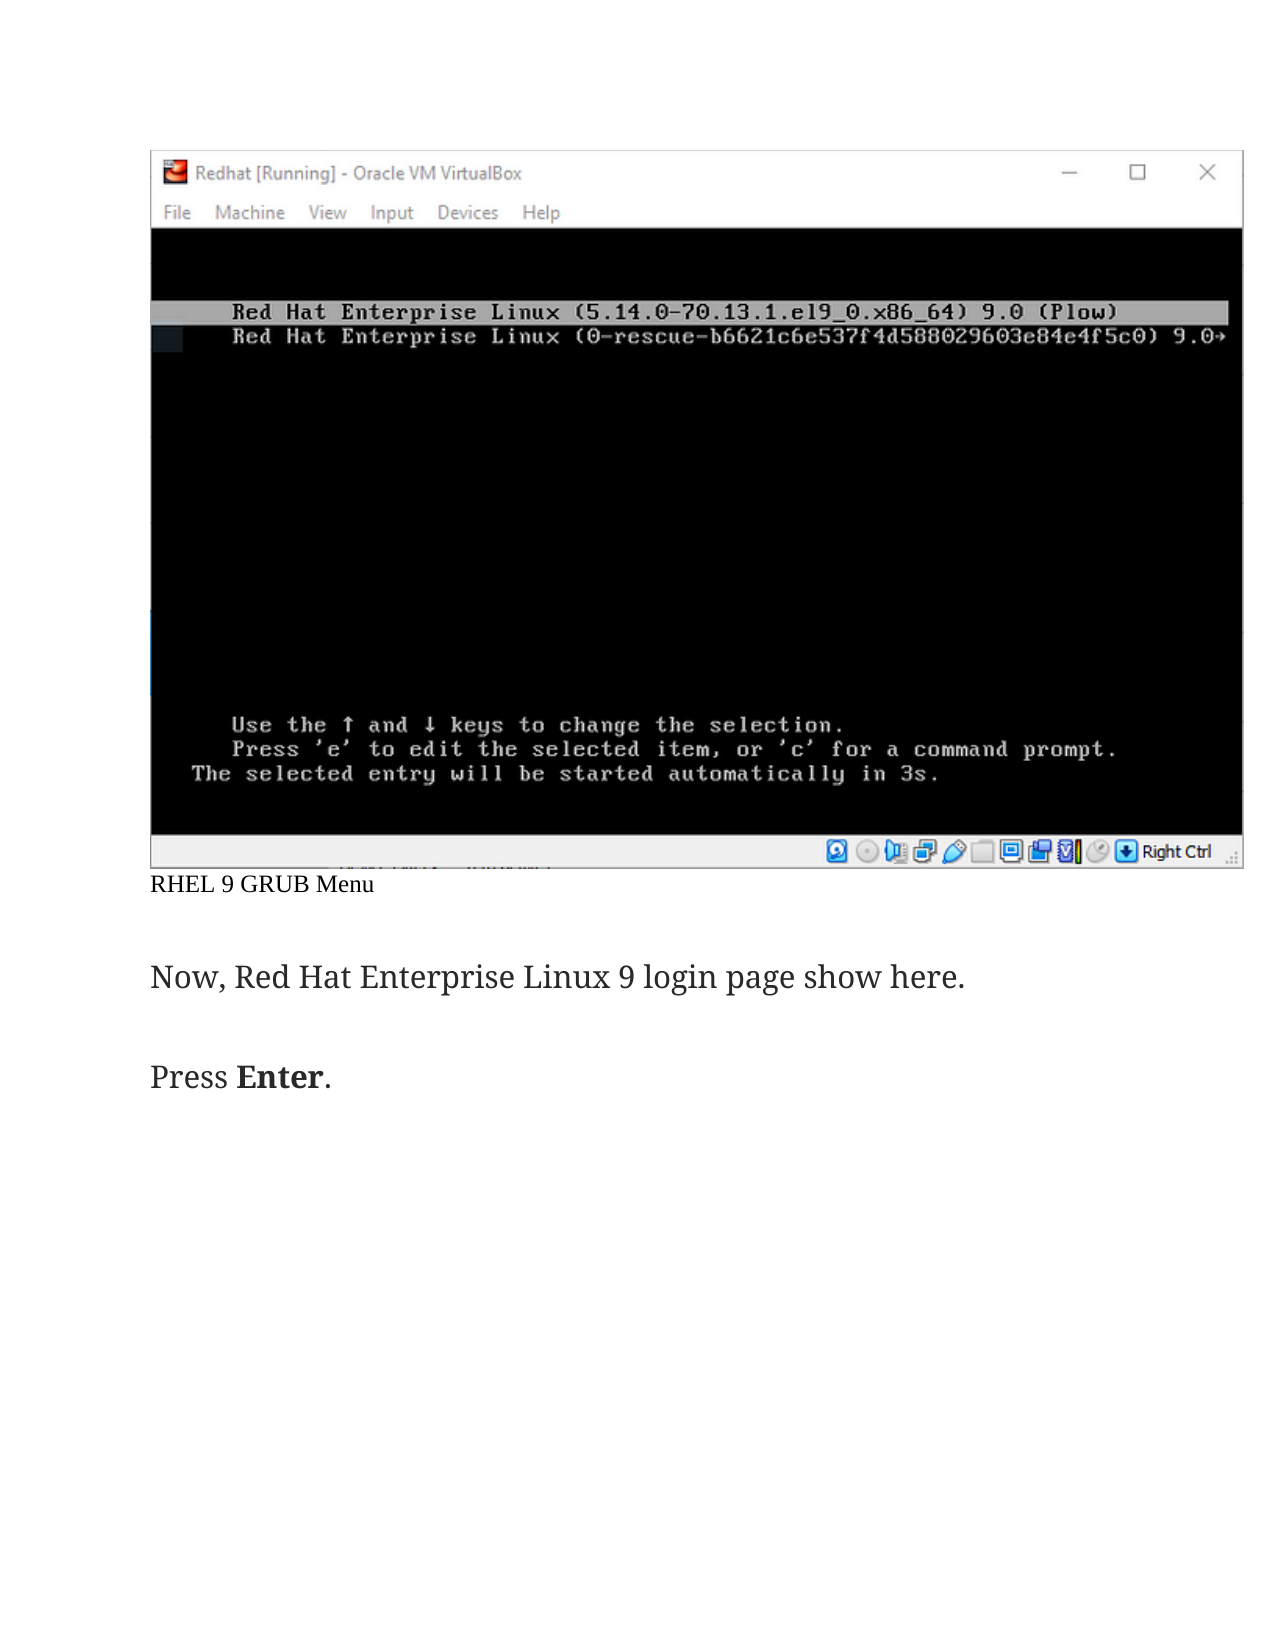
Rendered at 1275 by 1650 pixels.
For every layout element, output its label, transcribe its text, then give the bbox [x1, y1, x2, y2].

text Press Enter. [150, 1047, 1125, 1097]
text RHEL 9 GRUB Menu [150, 869, 1125, 897]
text Now, Red Hat Enterprise Linux 9 login page show here. [150, 947, 1125, 997]
picture [150, 150, 1244, 869]
